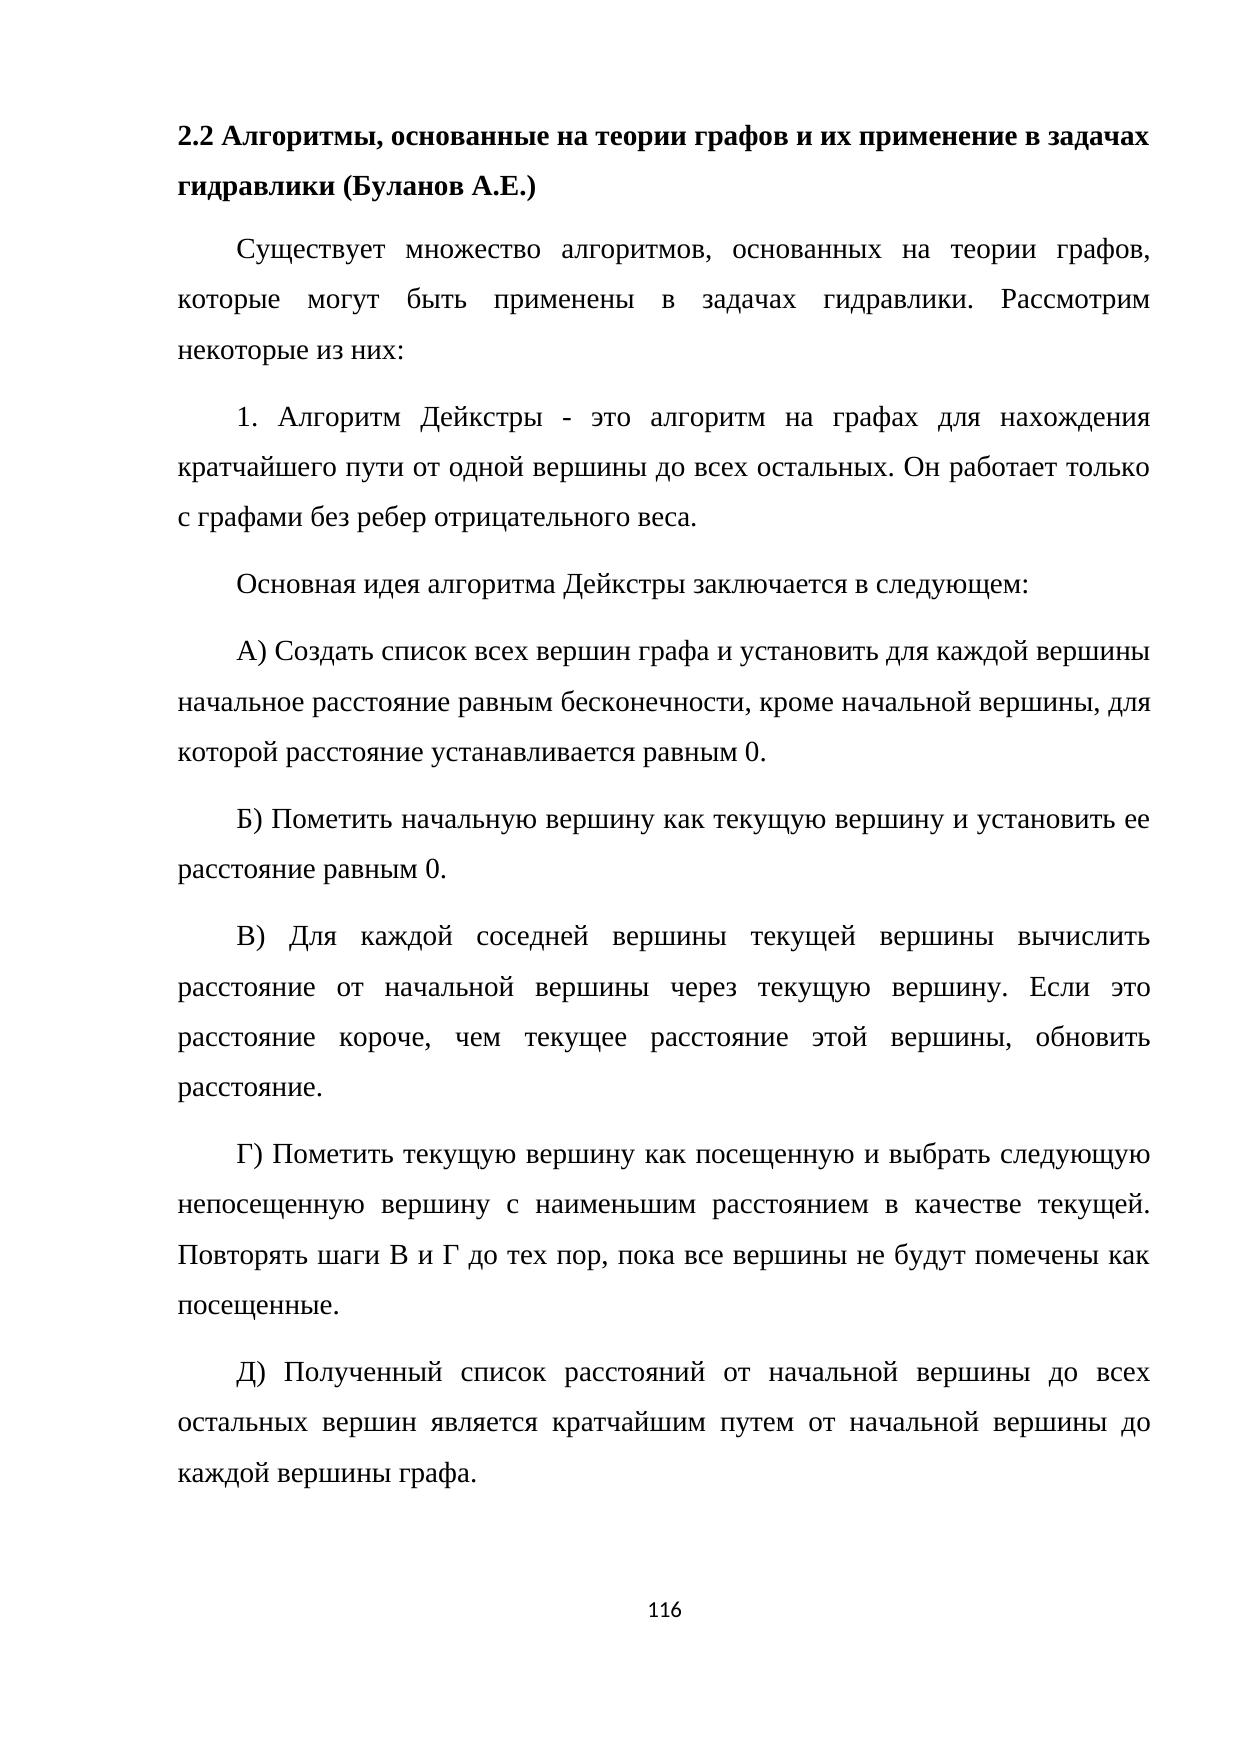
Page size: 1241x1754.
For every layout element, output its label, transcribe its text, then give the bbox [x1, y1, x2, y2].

text Существует множество алгоритмов, основанных на теории графов, которые могут быть применены в задачах гидравлики. Рассмотрим некоторые из них: [177, 231, 1152, 365]
text В) Для каждой соседней вершины текущей вершины вычислить расстояние от начальной вершины через текущую вершину. Если это расстояние короче, чем текущее расстояние этой вершины, обновить расстояние. [177, 918, 1152, 1103]
text Б) Пометить начальную вершину как текущую вершину и установить ее расстояние равным 0. [177, 801, 1152, 885]
text А) Создать список всех вершин графа и установить для каждой вершины начальное расстояние равным бесконечности, кроме начальной вершины, для которой расстояние устанавливается равным 0. [177, 633, 1152, 768]
text Основная идея алгоритма Дейкстры заключается в следующем: [177, 566, 1152, 600]
text 1. Алгоритм Дейкстры - это алгоритм на графах для нахождения кратчайшего пути от одной вершины до всех остальных. Он работает только с графами без ребер отрицательного веса. [177, 399, 1152, 533]
text Д) Полученный список расстояний от начальной вершины до всех остальных вершин является кратчайшим путем от начальной вершины до каждой вершины графа. [177, 1354, 1152, 1488]
text Г) Пометить текущую вершину как посещенную и выбрать следующую непосещенную вершину с наименьшим расстоянием в качестве текущей. Повторять шаги В и Г до тех пор, пока все вершины не будут помечены как посещенные. [177, 1136, 1152, 1321]
subtitle 2.2 Алгоритмы, основанные на теории графов и их применение в задачах гидравлики (Буланов А.Е.) [177, 118, 1152, 202]
